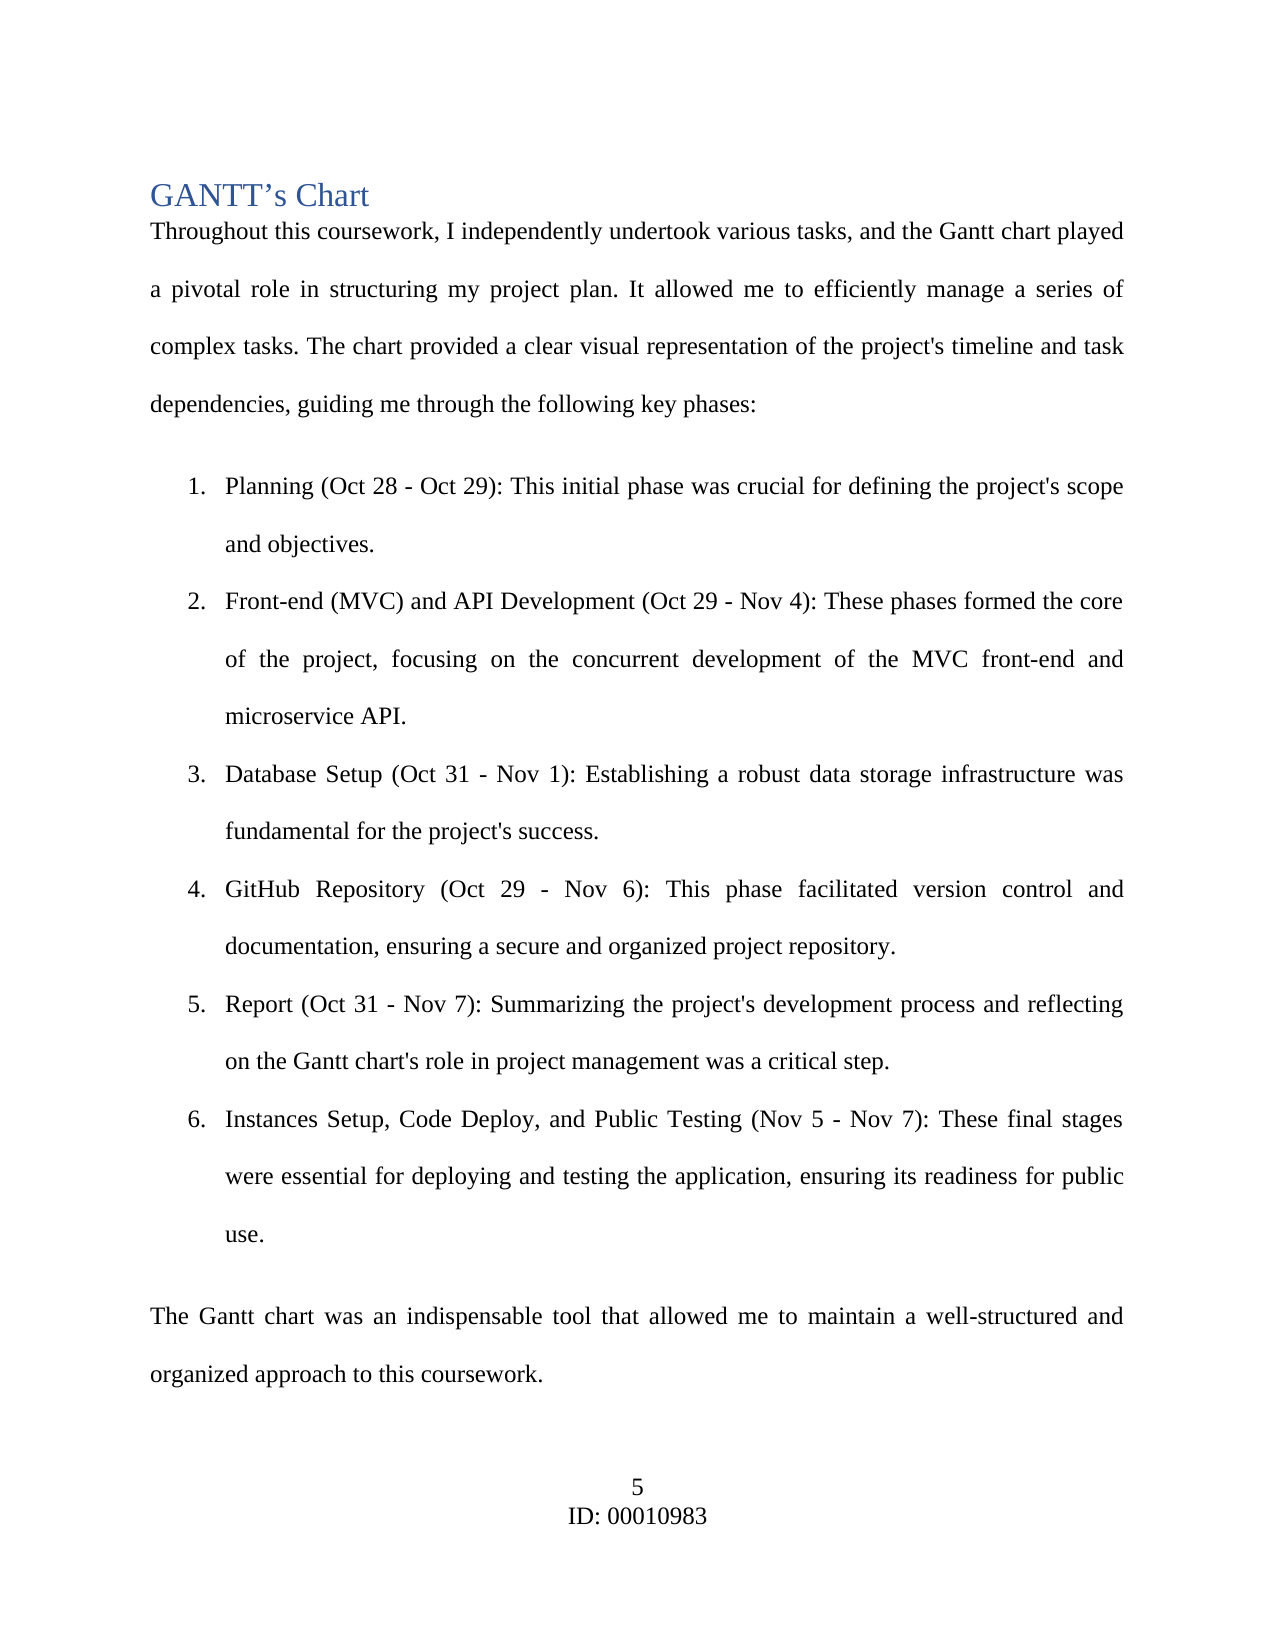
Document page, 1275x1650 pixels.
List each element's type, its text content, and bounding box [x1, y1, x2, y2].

list Planning (Oct 28 - Oct 29): This initial phase was crucial for defining the project's scope and objectives. [187, 471, 1125, 558]
list Report (Oct 31 - Nov 7): Summarizing the project's development process and reflecting on the Gantt chart's role in project management was a critical step. [187, 989, 1125, 1075]
list Front-end (MVC) and API Development (Oct 29 - Nov 4): These phases formed the core of the project, focusing on the concurrent development of the MVC front-end and microservice API. [187, 586, 1125, 730]
text Throughout this coursework, I independently undertook various tasks, and the Gantt chart played a pivotal role in structuring my project plan. It allowed me to efficiently manage a series of complex tasks. The chart provided a clear visual representation of the project's timeline and task dependencies, guiding me through the following key phases: [150, 216, 1125, 418]
list GitHub Repository (Oct 29 - Nov 6): This phase facilitated version control and documentation, ensuring a secure and organized project repository. [187, 874, 1125, 960]
text The Gantt chart was an indispensable tool that allowed me to maintain a well-structured and organized approach to this coursework. [150, 1301, 1125, 1388]
list Database Setup (Oct 31 - Nov 1): Establishing a robust data storage infrastructure was fundamental for the project's success. [187, 759, 1125, 845]
subtitle GANTT’s Chart [150, 175, 1125, 213]
list Instances Setup, Code Deploy, and Public Testing (Nov 5 - Nov 7): These final stages were essential for deploying and testing the application, ensuring its readiness for public use. [187, 1104, 1125, 1248]
